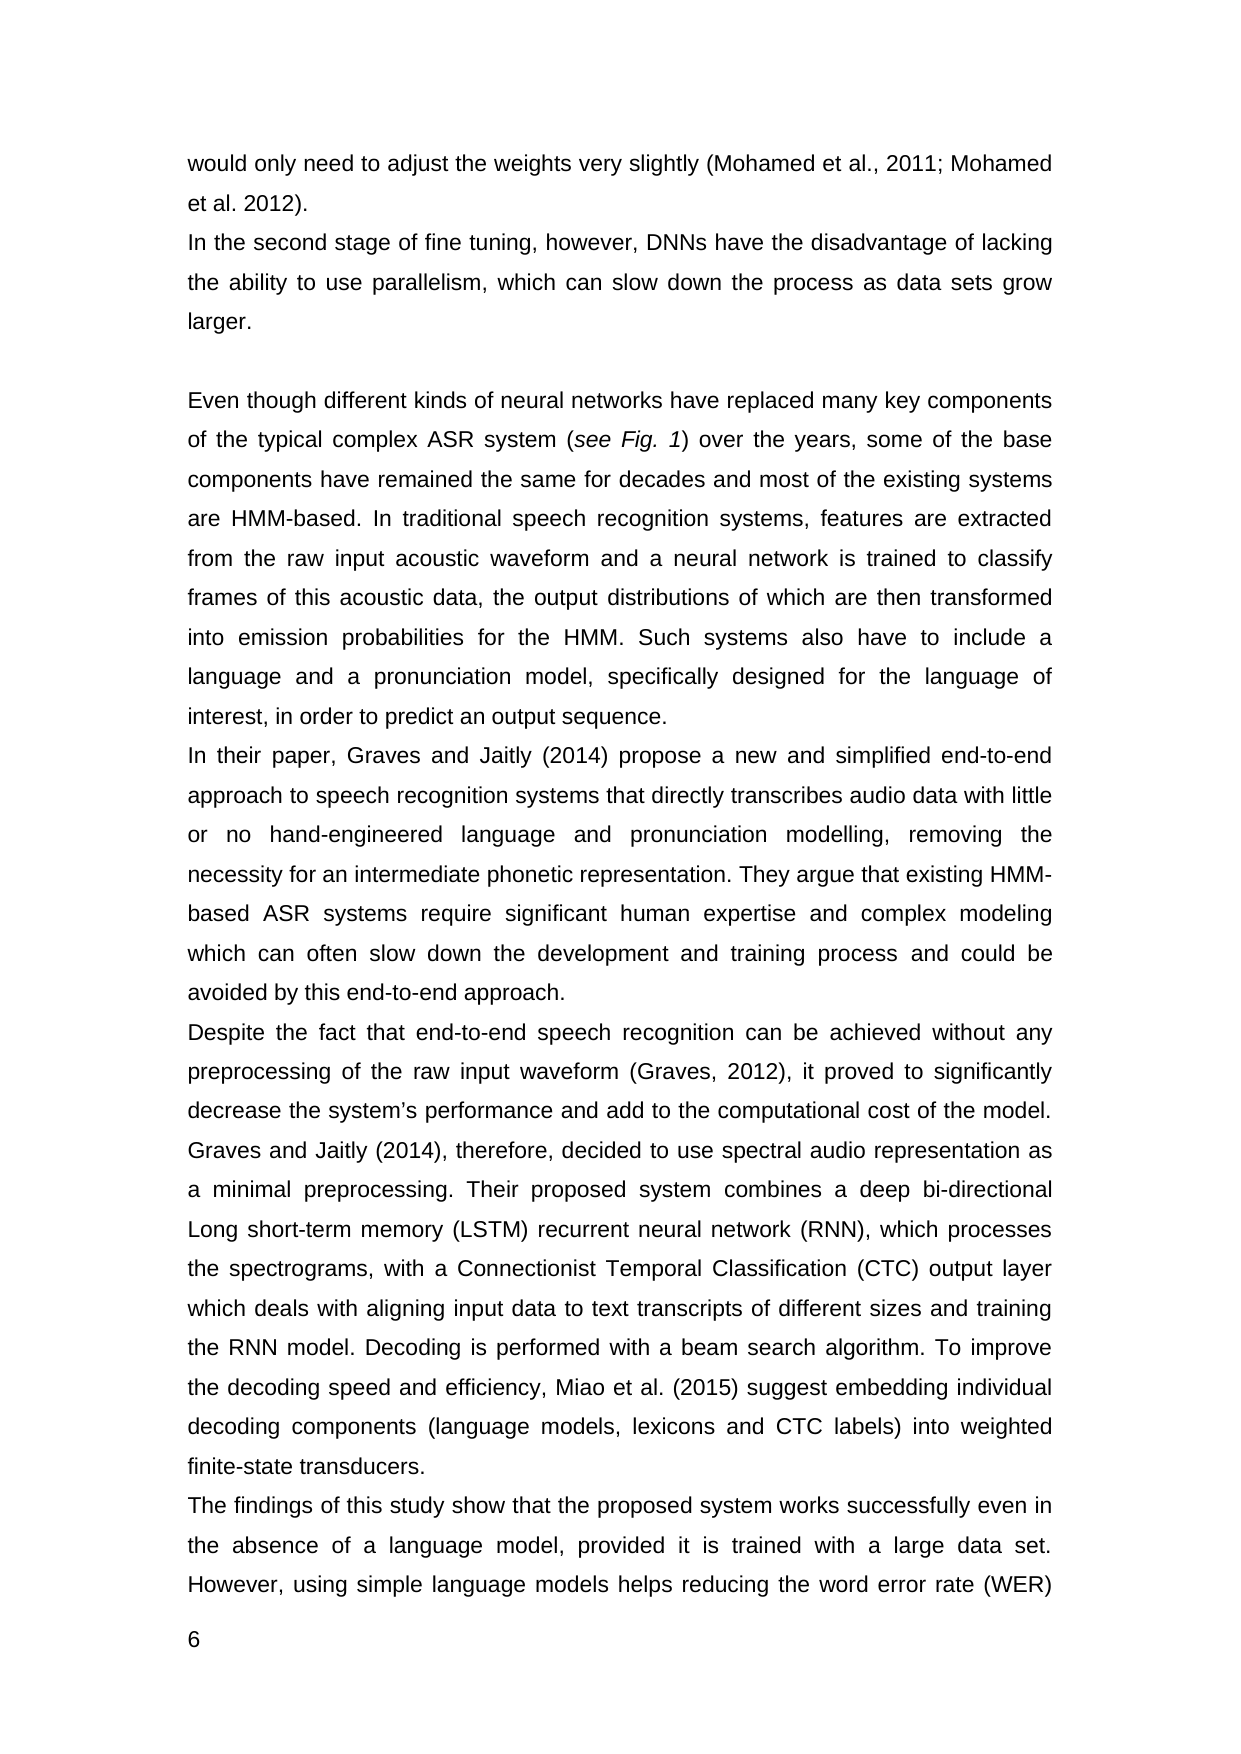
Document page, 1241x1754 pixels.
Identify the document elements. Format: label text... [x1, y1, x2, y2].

text Despite the fact that end-to-end speech recognition can be achieved without any preprocessing of the raw input waveform (Graves, 2012), it proved to significantly decrease the system’s performance and add to the computational cost of the model. Graves and Jaitly (2014), therefore, decided to use spectral audio representation as a minimal preprocessing. Their proposed system combines a deep bi-directional Long short-term memory (LSTM) recurrent neural network (RNN), which processes the spectrograms, with a Connectionist Temporal Classification (CTC) output layer which deals with aligning input data to text transcripts of different sizes and training the RNN model. Decoding is performed with a beam search algorithm. To improve the decoding speed and efficiency, Miao et al. (2015) suggest embedding individual decoding components (language models, lexicons and CTC labels) into weighted finite-state transducers. [187, 1018, 1053, 1479]
text Even though different kinds of neural networks have replaced many key components of the typical complex ASR system (see Fig. 1) over the years, some of the base components have remained the same for decades and most of the existing systems are HMM-based. In traditional speech recognition systems, features are extracted from the raw input acoustic waveform and a neural network is trained to classify frames of this acoustic data, the output distributions of which are then transformed into emission probabilities for the HMM. Such systems also have to include a language and a pronunciation model, specifically designed for the language of interest, in order to predict an output sequence. [187, 387, 1053, 729]
text In their paper, Graves and Jaitly (2014) propose a new and simplified end-to-end approach to speech recognition systems that directly transcribes audio data with little or no hand-engineered language and pronunciation modelling, removing the necessity for an intermediate phonetic representation. They argue that existing HMM-based ASR systems require significant human expertise and complex modeling which can often slow down the development and training process and could be avoided by this end-to-end approach. [187, 742, 1053, 1005]
text In the second stage of fine tuning, however, DNNs have the disadvantage of lacking the ability to use parallelism, which can slow down the process as data sets grow larger. [187, 229, 1053, 334]
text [187, 150, 1053, 216]
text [187, 1492, 1053, 1598]
